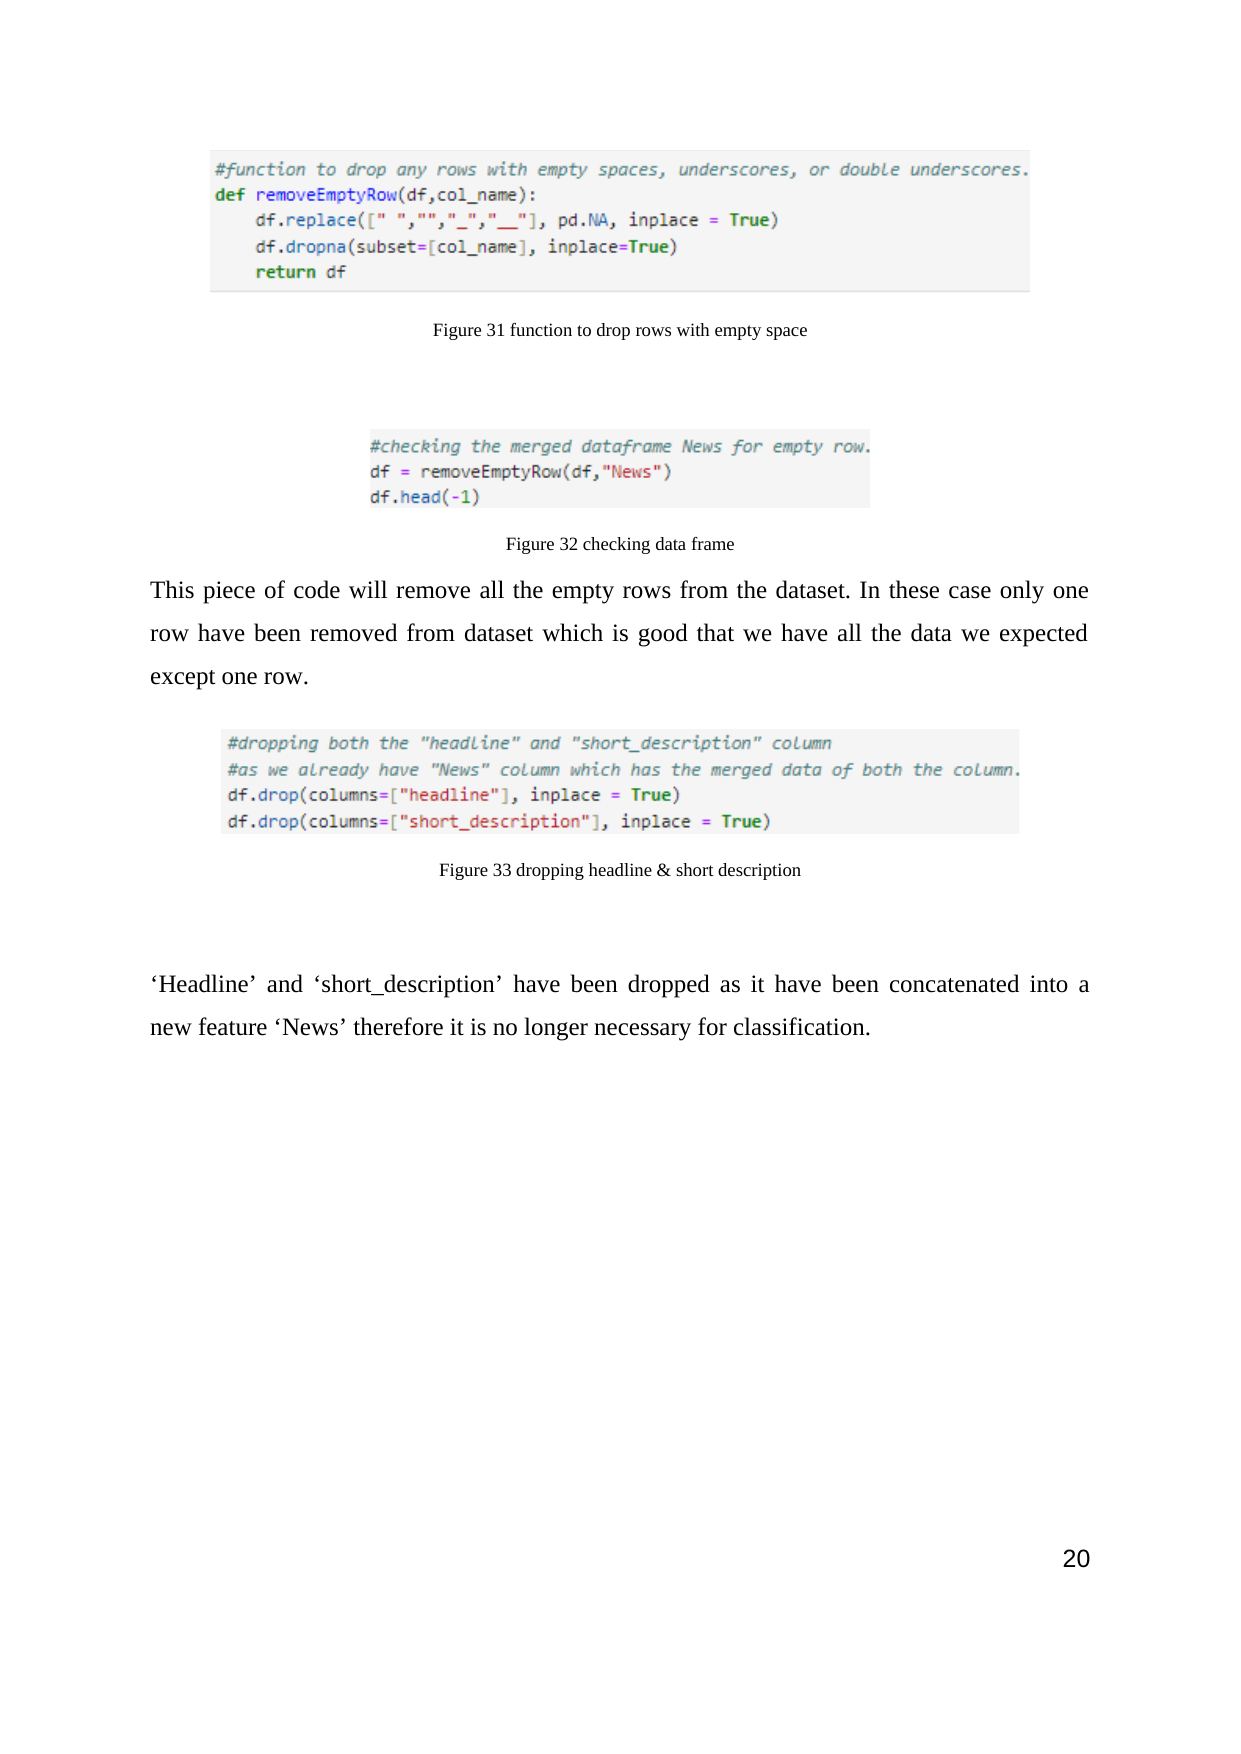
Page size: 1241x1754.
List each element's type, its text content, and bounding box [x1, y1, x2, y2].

picture [220, 729, 1020, 834]
text This piece of code will remove all the empty rows from the dataset. In these case only one row have been removed from dataset which is good that we have all the data we expected except one row. [150, 575, 1090, 690]
text ‘Headline’ and ‘short_description’ have been dropped as it have been concatenated into a new feature ‘News’ therefore it is no longer necessary for classification. [150, 969, 1090, 1041]
text Figure 31 function to drop rows with empty space [150, 319, 1090, 340]
picture [370, 429, 871, 508]
text Figure 33 dropping headline & short description [150, 859, 1090, 880]
text Figure 32 checking data frame [150, 532, 1090, 554]
picture [209, 150, 1031, 294]
